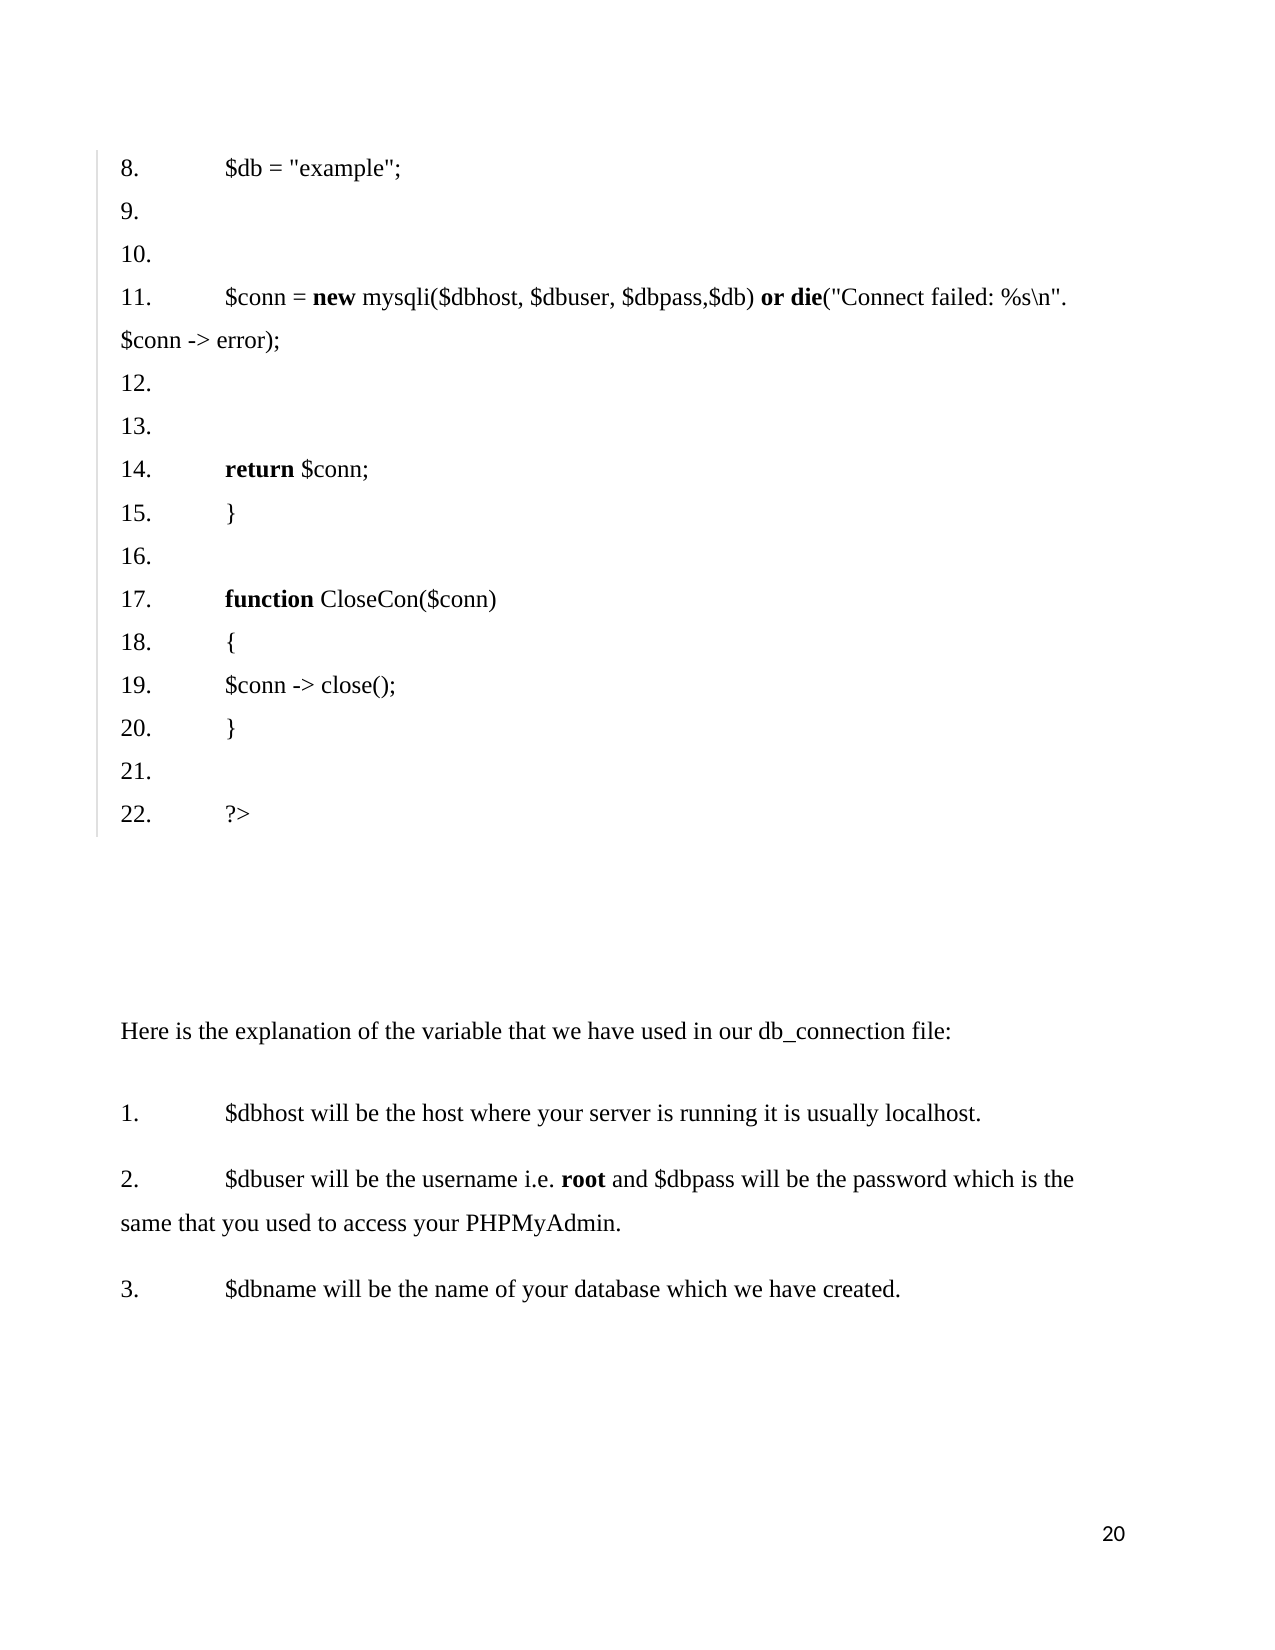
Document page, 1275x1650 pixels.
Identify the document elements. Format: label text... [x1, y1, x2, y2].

list $db = "example"; [98, 151, 1133, 181]
list $conn = new mysqli($dbhost, $dbuser, $dbpass,$db) or die("Connect failed: %s\n". $conn -> error); [98, 279, 1133, 354]
list $dbhost will be the host where your server is running it is usually localhost. [120, 1098, 1125, 1127]
list $dbname will be the name of your database which we have created. [120, 1274, 1125, 1303]
list } [98, 711, 1133, 742]
list $conn -> close(); [98, 667, 1133, 699]
list function CloseCon($conn) [98, 581, 1133, 613]
list } [98, 495, 1133, 526]
list { [98, 624, 1133, 656]
list return $conn; [98, 452, 1133, 483]
list $dbuser will be the username i.e. root and $dbpass will be the password which is the same that you used to access your PHPMyAdmin. [120, 1164, 1125, 1236]
text Here is the explanation of the variable that we have used in our db_connection file: [120, 1016, 1125, 1044]
list ?> [98, 797, 1133, 837]
